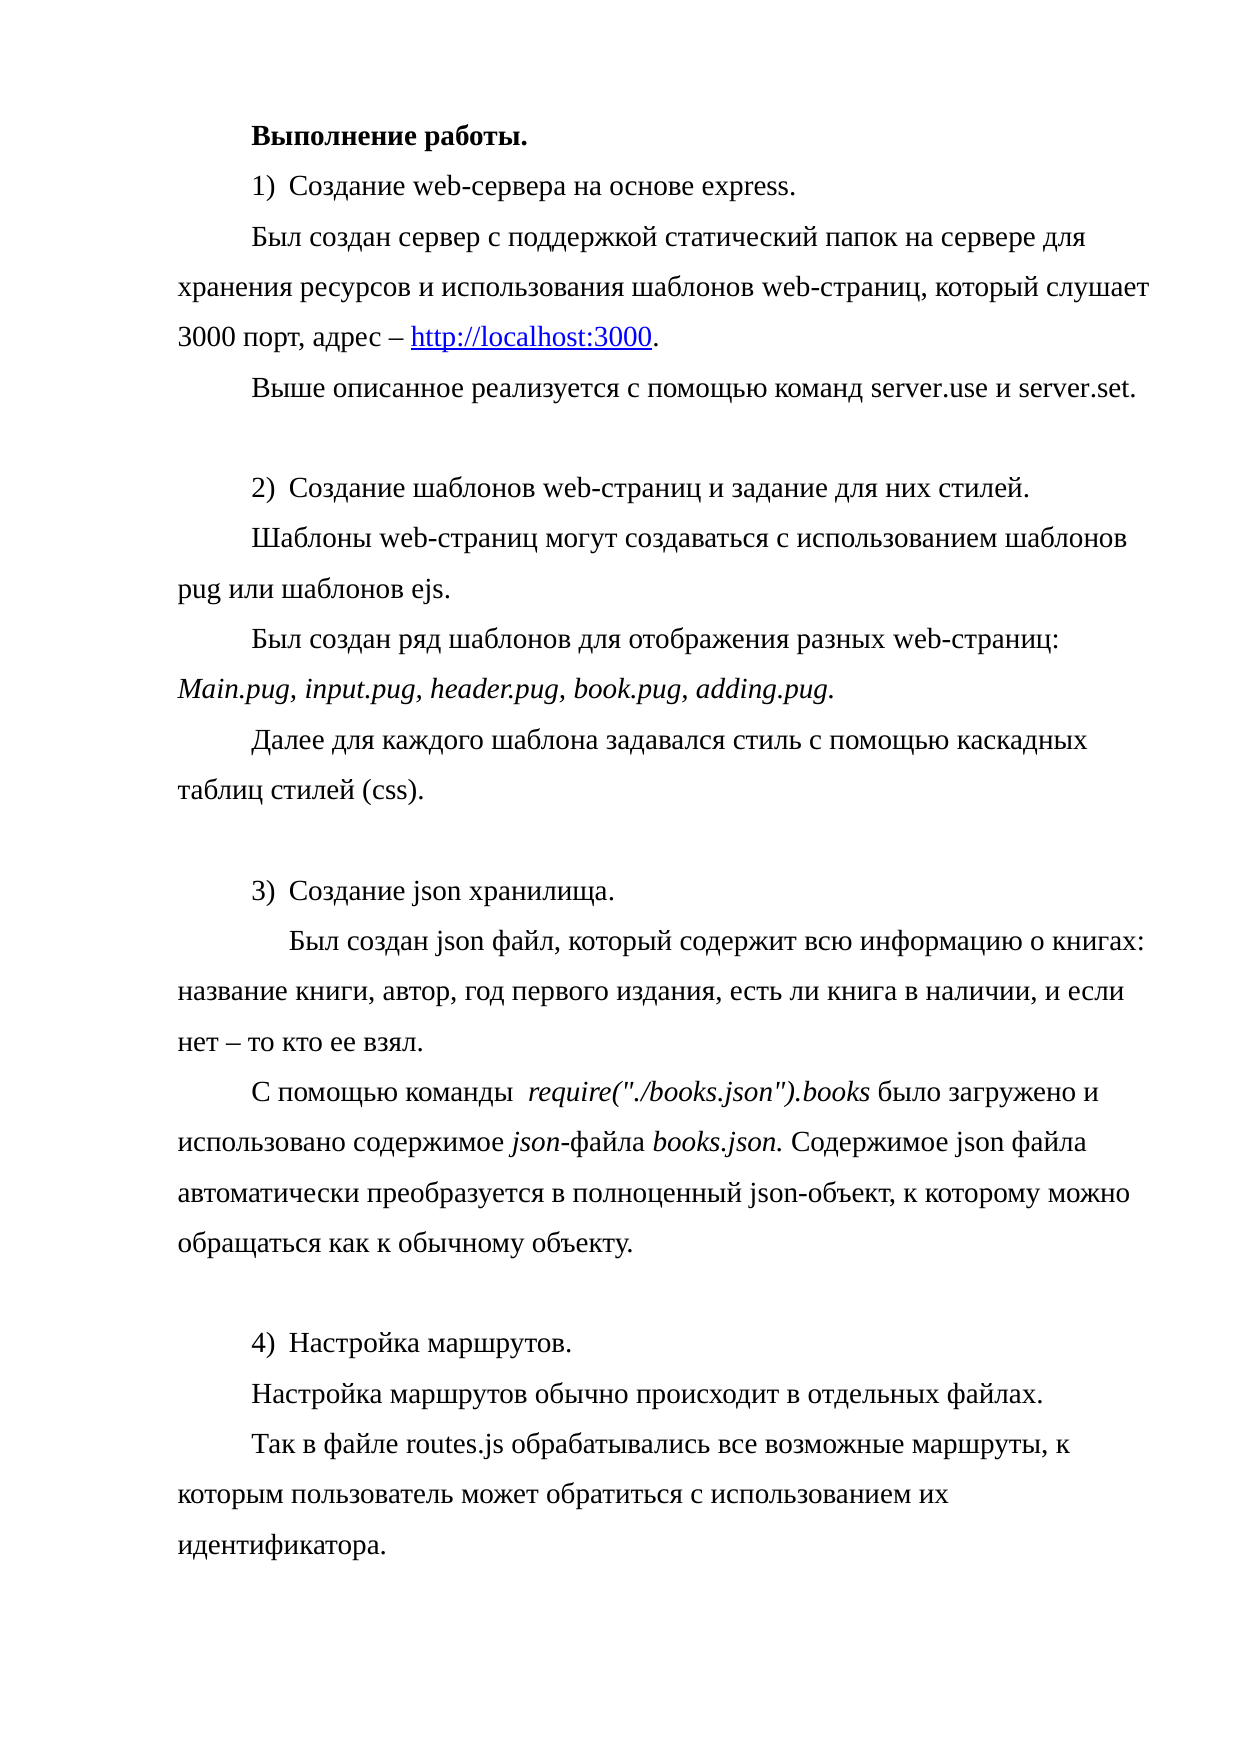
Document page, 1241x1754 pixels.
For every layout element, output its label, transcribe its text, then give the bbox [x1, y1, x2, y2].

text Был создан ряд шаблонов для отображения разных web-страниц: [177, 621, 1152, 655]
text Шаблоны web-страниц могут создаваться с использованием шаблонов pug или шаблонов ejs. [177, 521, 1152, 604]
text Так в файле routes.js обрабатывались все возможные маршруты, к которым пользователь может обратиться с использованием их идентификатора. [177, 1426, 1152, 1560]
text Был создан сервер с поддержкой статический папок на сервере для хранения ресурсов и использования шаблонов web-страниц, который слушает 3000 порт, адрес – http://localhost:3000. [177, 219, 1152, 353]
text название книги, автор, год первого издания, есть ли книга в наличии, и если нет – то кто ее взял. [177, 973, 1152, 1057]
text Main.pug, input.pug, header.pug, book.pug, adding.pug. [177, 672, 1152, 705]
list Был создан json файл, который содержит всю информацию о книгах: [288, 923, 1152, 957]
list Настройка маршрутов. [251, 1326, 1152, 1359]
text С помощью команды require("./books.json").books было загружено и использовано содержимое json-файла books.json. Содержимое json файла автоматически преобразуется в полноценный json-объект, к которому можно обращаться как к обычному объекту. [177, 1074, 1152, 1258]
list Создание json хранилища. [251, 873, 1152, 906]
list Создание шаблонов web-страниц и задание для них стилей. [251, 470, 1152, 504]
text Настройка маршрутов обычно происходит в отдельных файлах. [251, 1376, 1152, 1409]
list Создание web-сервера на основе express. [251, 168, 1152, 202]
text Выполнение работы. [177, 118, 1152, 152]
text Выше описанное реализуется с помощью команд server.use и server.set. [177, 370, 1152, 403]
text Далее для каждого шаблона задавался стиль с помощью каскадных таблиц стилей (css). [177, 722, 1152, 806]
